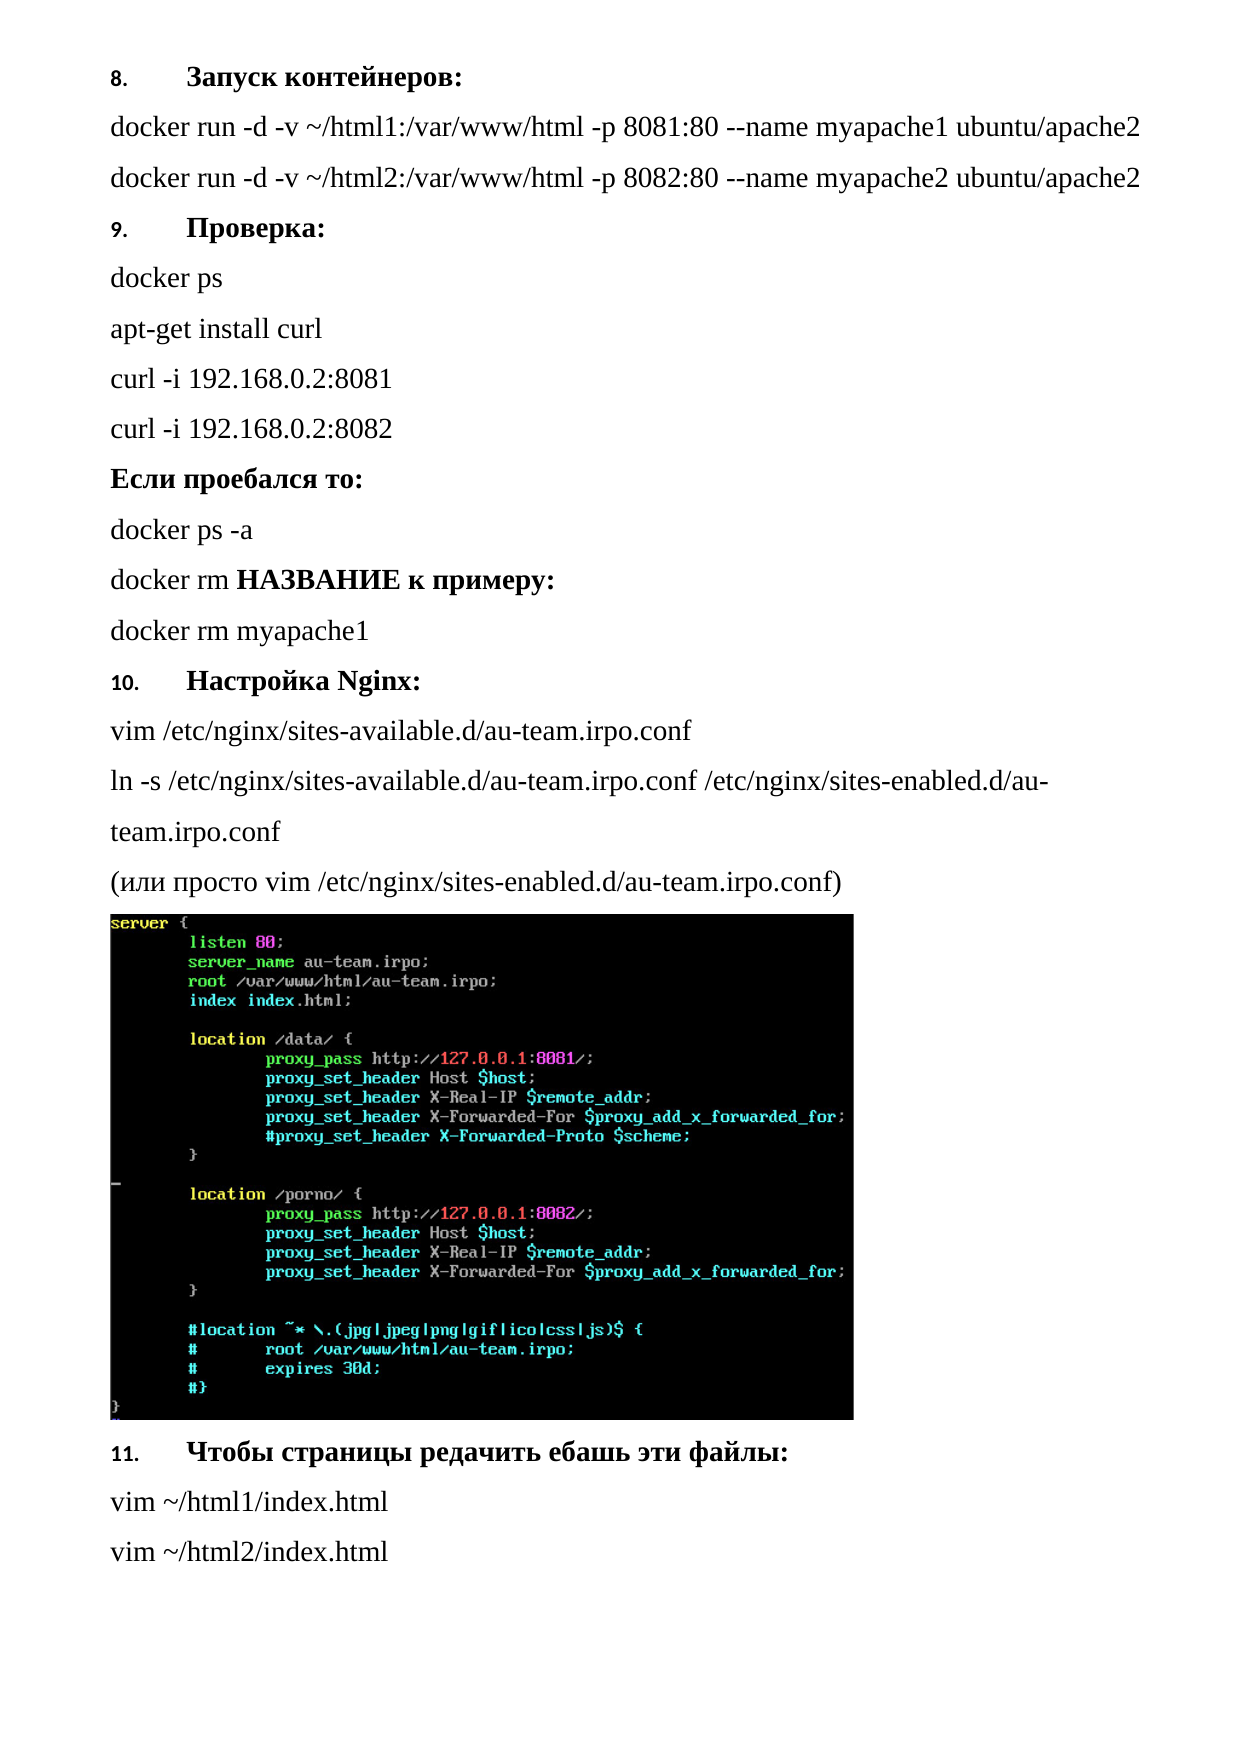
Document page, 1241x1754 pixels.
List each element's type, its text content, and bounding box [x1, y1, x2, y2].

text vim ~/html2/index.html [110, 1534, 1202, 1568]
text (или просто vim /etc/nginx/sites-enabled.d/au-team.irpo.conf) [110, 864, 1202, 898]
picture [110, 914, 854, 1420]
list Проверка: [36, 210, 1202, 244]
text vim ~/html1/index.html [110, 1484, 1202, 1518]
list Чтобы страницы редачить ебашь эти файлы: [36, 1434, 1202, 1467]
list Запуск контейнеров: [36, 59, 1202, 93]
text Если проебался то: docker ps -a [110, 462, 1202, 546]
text docker run -d -v ~/html1:/var/www/html -p 8081:80 --name myapache1 ubuntu/apache2 [110, 109, 1202, 143]
text curl -i 192.168.0.2:8081 [110, 361, 1202, 394]
text apt-get install curl [110, 311, 1202, 344]
text vim /etc/nginx/sites-available.d/au-team.irpo.conf [110, 713, 1202, 747]
text docker ps [110, 260, 1202, 294]
text ln -s /etc/nginx/sites-available.d/au-team.irpo.conf /etc/nginx/sites-enabled.d/au-team.irpo.conf [110, 763, 1202, 847]
text docker run -d -v ~/html2:/var/www/html -p 8082:80 --name myapache2 ubuntu/apache2 [110, 160, 1202, 193]
list Настройка Nginx: [36, 663, 1202, 696]
text curl -i 192.168.0.2:8082 [110, 411, 1202, 445]
text docker rm НАЗВАНИЕ к примеру: docker rm myapache1 [110, 562, 1202, 646]
